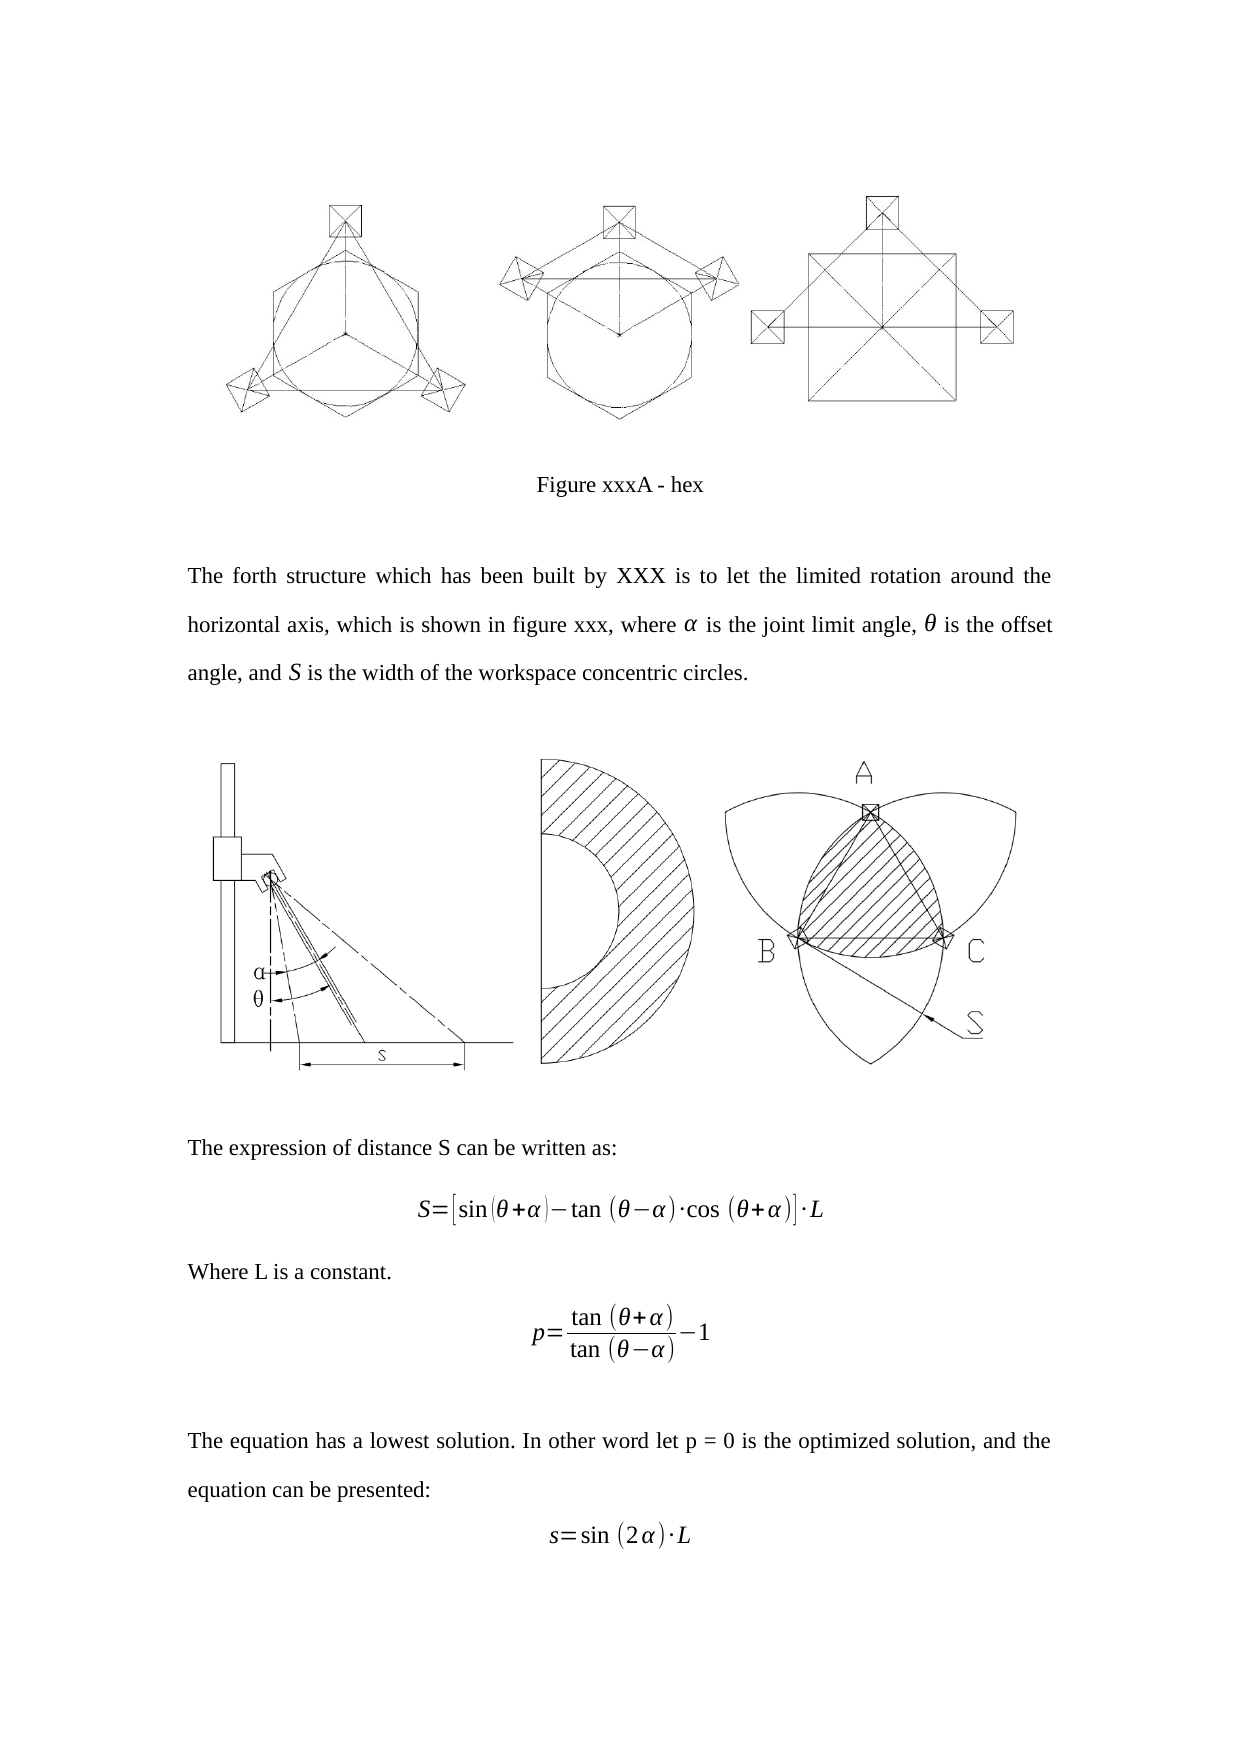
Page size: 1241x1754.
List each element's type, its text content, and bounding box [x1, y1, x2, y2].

text The expression of distance S can be written as: [187, 1131, 1053, 1164]
text Where L is a constant. [187, 1255, 1053, 1288]
text Figure xxxA - hex [187, 468, 1053, 500]
text The forth structure which has been built by XXX is to let the limited rotation around the horizontal axis, which is shown in figure xxx, where is the joint limit angle, is the offset angle, and is the width of the workspace concentric circles. [187, 559, 1053, 689]
picture [222, 162, 1018, 454]
text The equation has a lowest solution. In other word let p = 0 is the optimized solution, and the equation can be presented: [187, 1424, 1053, 1506]
picture [202, 747, 1039, 1073]
